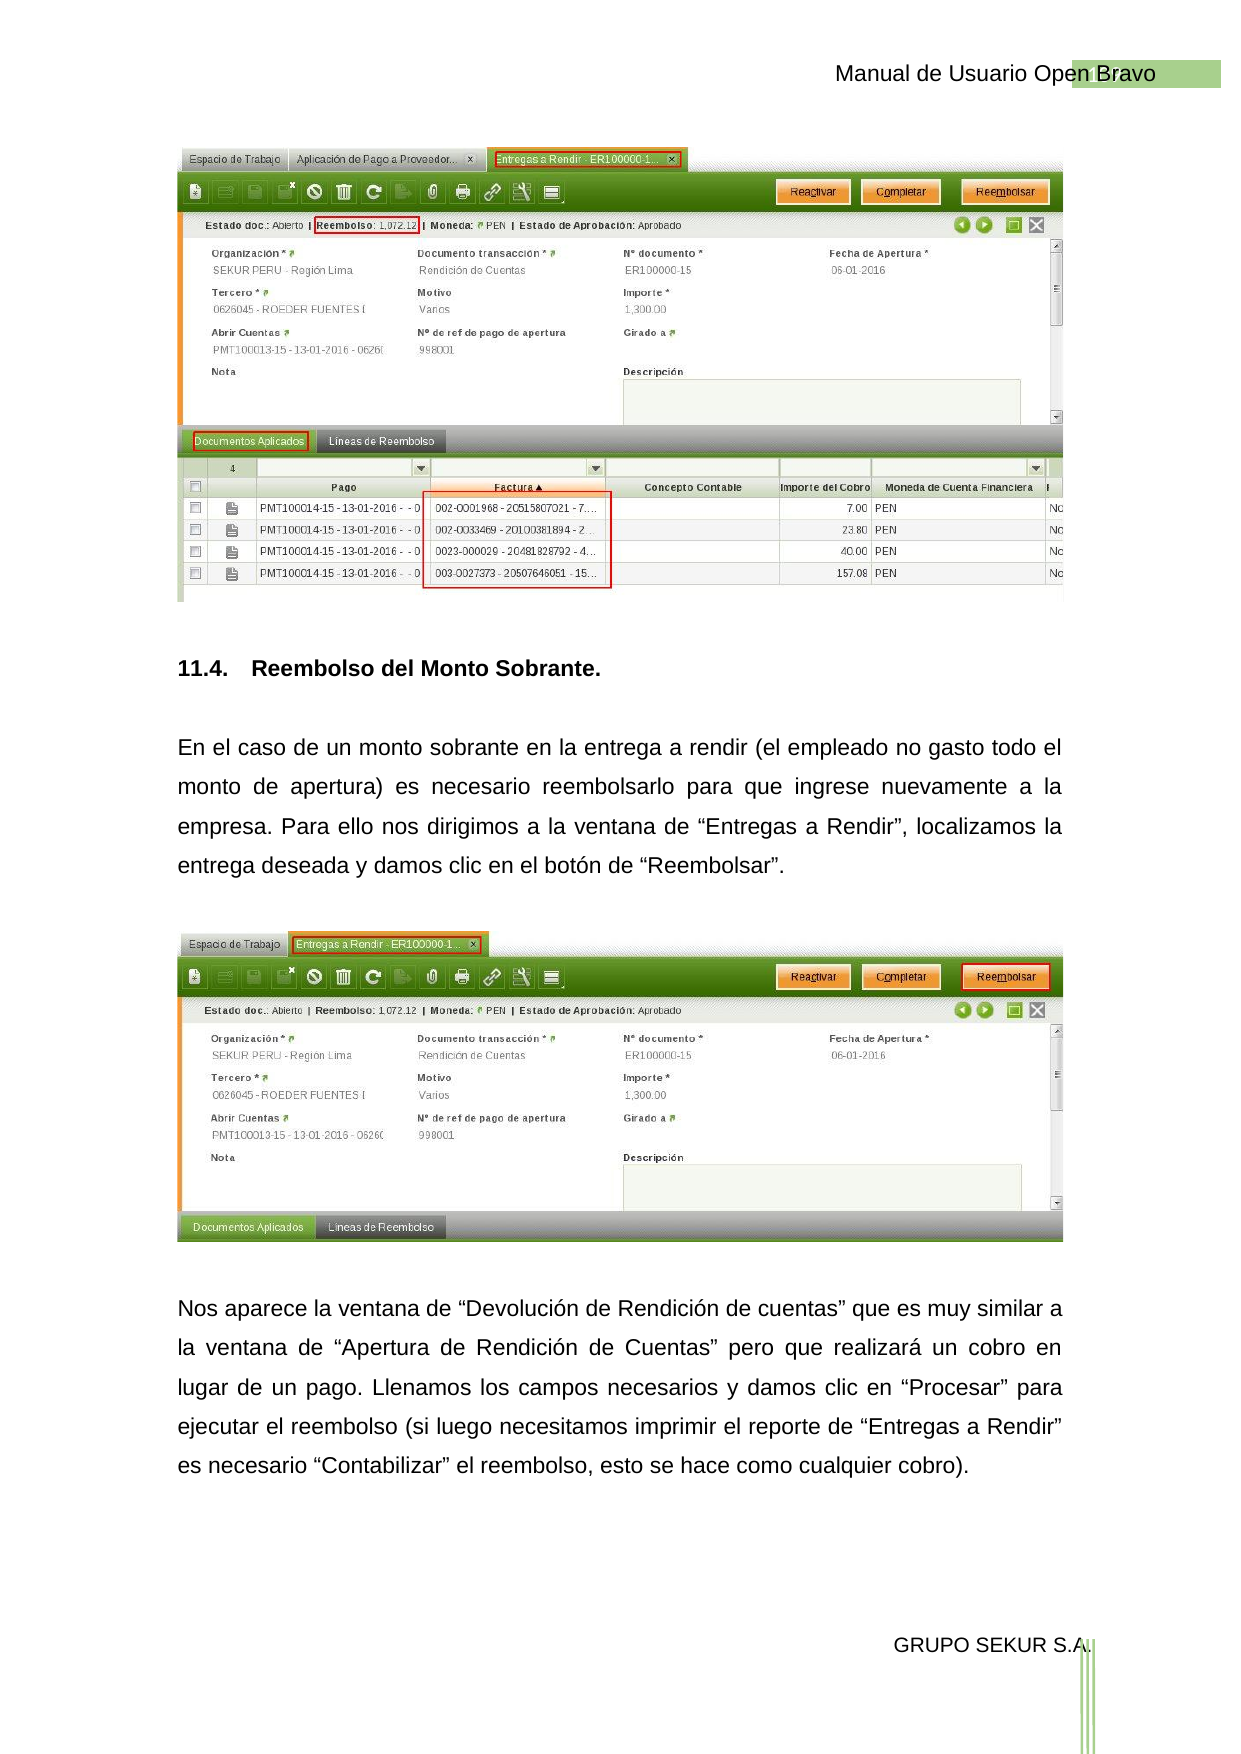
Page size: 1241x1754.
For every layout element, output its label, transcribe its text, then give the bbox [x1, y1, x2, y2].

picture [177, 147, 1064, 602]
picture [177, 931, 1064, 1242]
list Nos aparece la ventana de “Devolución de Rendición de cuentas” que es muy similar a la ventana de “Apertura de Rendición de Cuentas” pero que realizará un cobro en lugar de un pago. Llenamos los campos necesarios y damos clic en “Procesar” para ejecutar el reembolso (si luego necesitamos imprimir el reporte de “Entregas a Rendir” es necesario “Contabilizar” el reembolso, esto se hace como cualquier cobro). [177, 1294, 1063, 1479]
list En el caso de un monto sobrante en la entrega a rendir (el empleado no gasto todo el monto de apertura) es necesario reembolsarlo para que ingrese nuevamente a la empresa. Para ello nos dirigimos a la ventana de “Entregas a Rendir”, localizamos la entrega deseada y damos clic en el botón de “Reembolsar”. [177, 734, 1063, 879]
list Reembolso del Monto Sobrante. [177, 655, 1063, 681]
